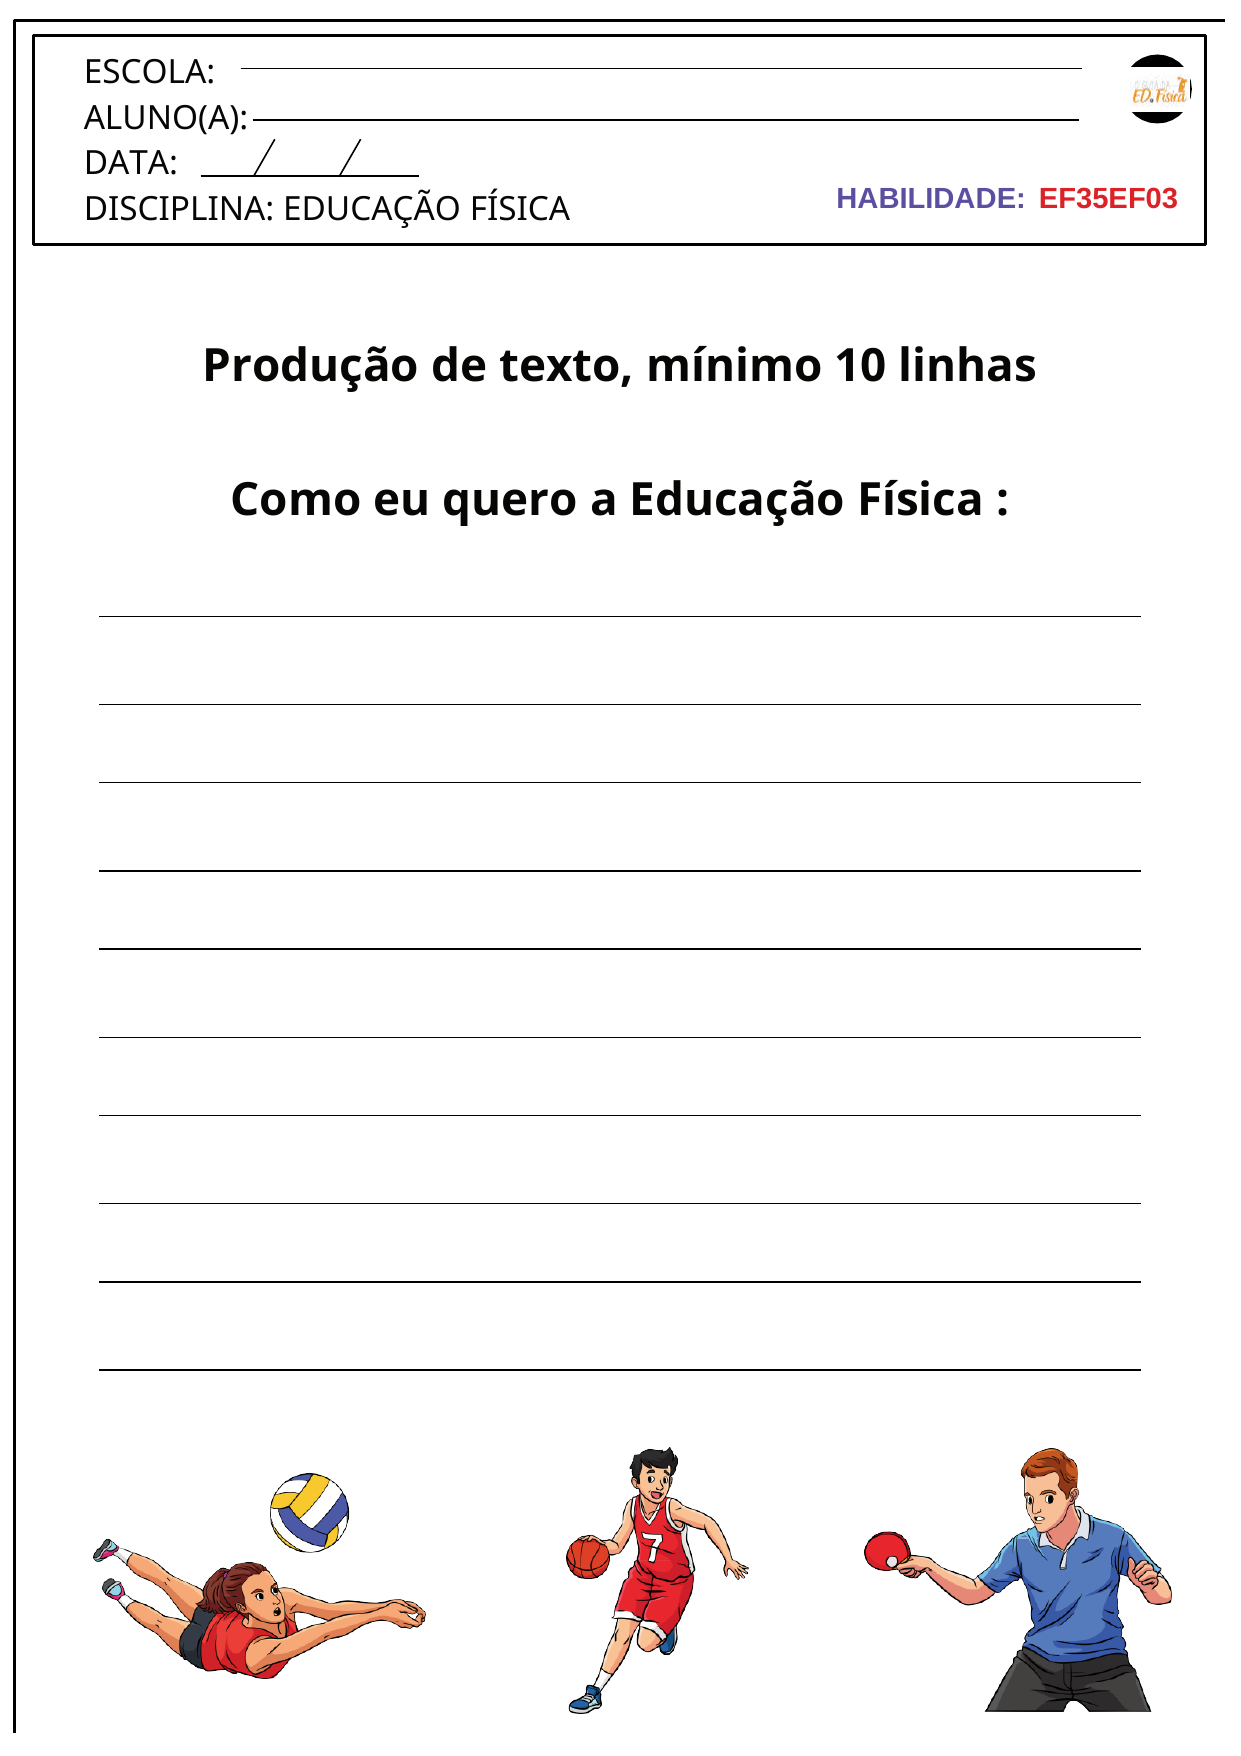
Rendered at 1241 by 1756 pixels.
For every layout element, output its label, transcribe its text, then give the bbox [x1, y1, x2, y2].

text Produção de texto, mínimo 10 linhas Como eu quero a Educação Física : [202, 333, 1062, 529]
picture [1116, 66, 1190, 112]
picture [93, 1473, 426, 1679]
picture [566, 1447, 749, 1714]
picture [864, 1448, 1172, 1712]
